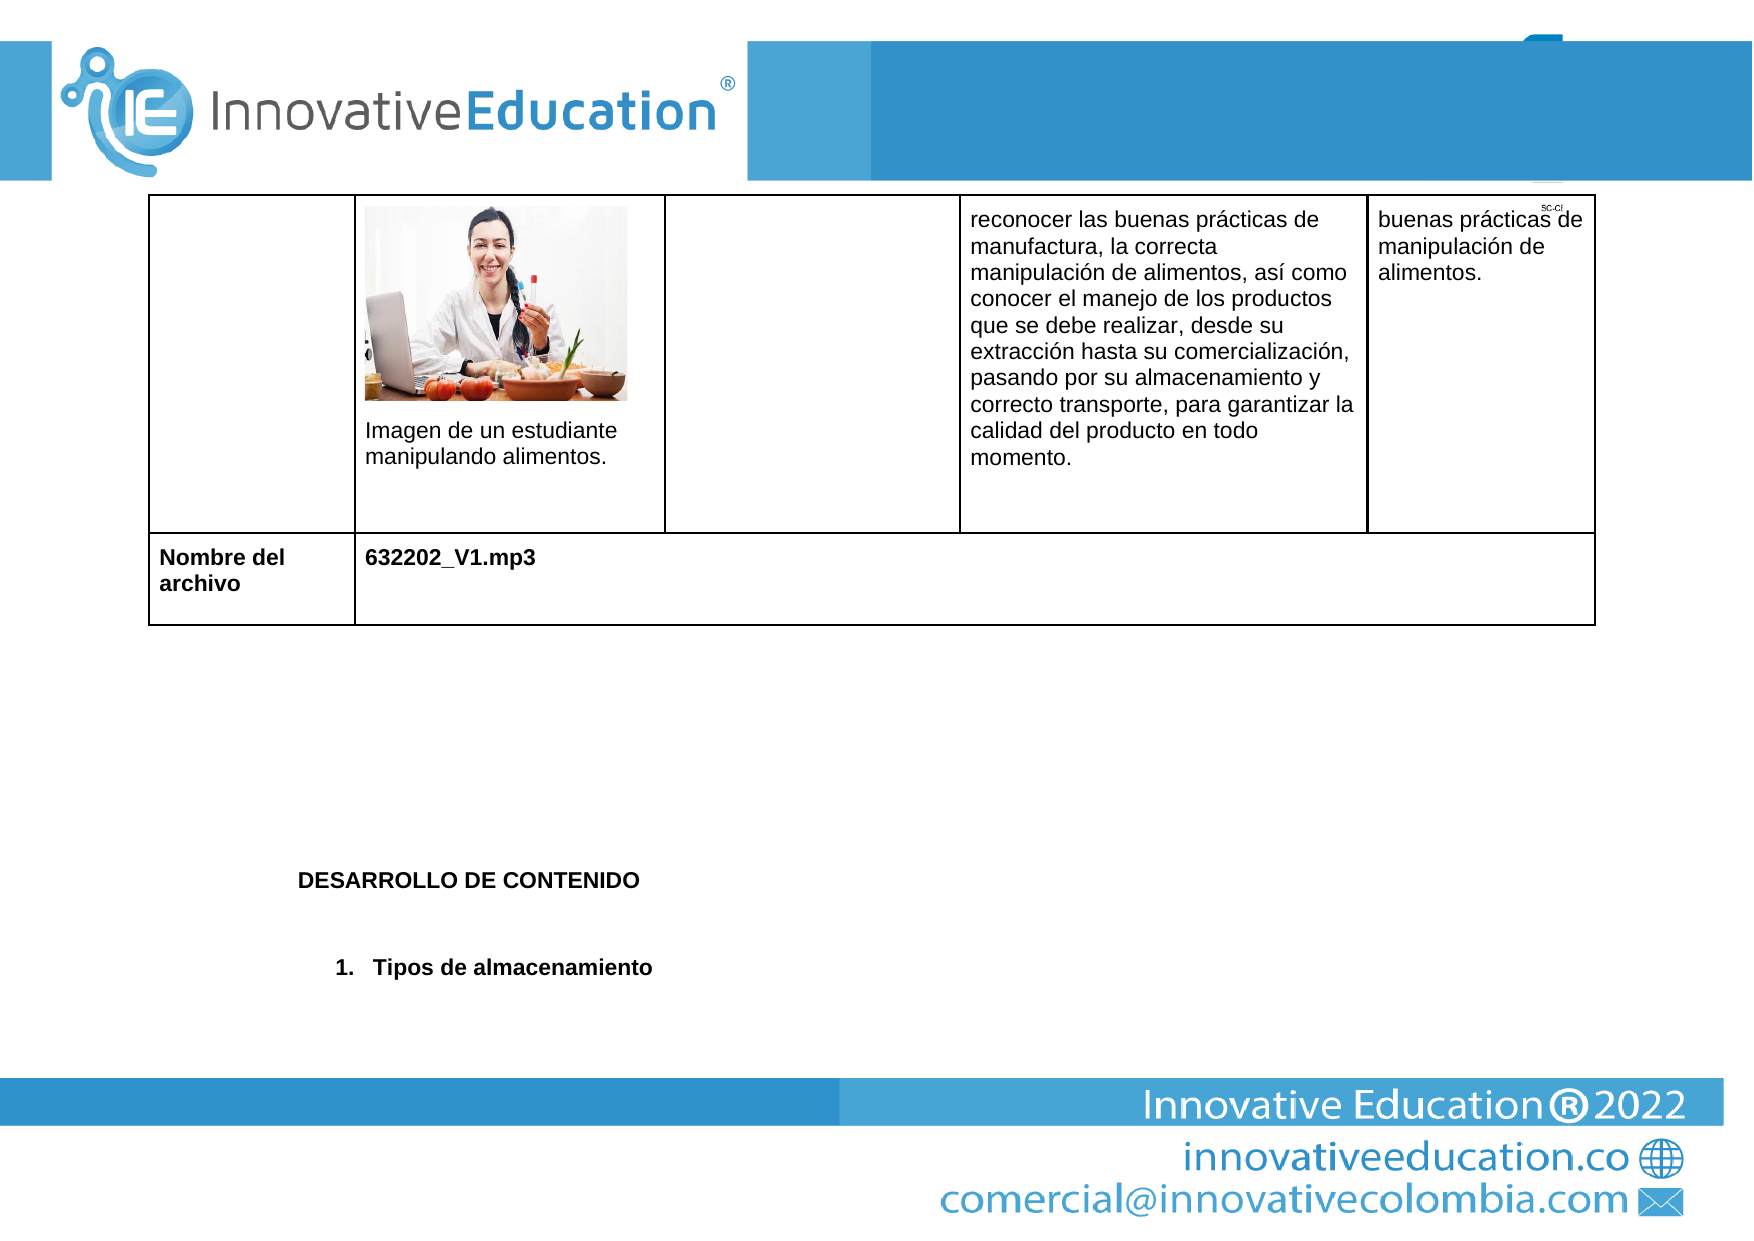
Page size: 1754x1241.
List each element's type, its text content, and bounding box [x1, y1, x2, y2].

picture [364, 206, 628, 401]
table_cell Estudiante Imagen de un estudiante manipulando alimentos. [356, 196, 664, 532]
picture [0, 28, 1752, 194]
table_cell [666, 196, 959, 532]
table_cell 632202_V1.mp3 [356, 534, 1594, 624]
table_cell Nombre del archivo [150, 534, 354, 624]
text DESARROLLO DE CONTENIDO [223, 867, 1606, 894]
table_cell [150, 196, 354, 532]
picture [0, 1076, 1724, 1223]
list Tipos de almacenamiento [335, 953, 1606, 980]
table_cell Aplicación de buenas prácticas de manipulación de alimentos. [1369, 196, 1594, 532]
